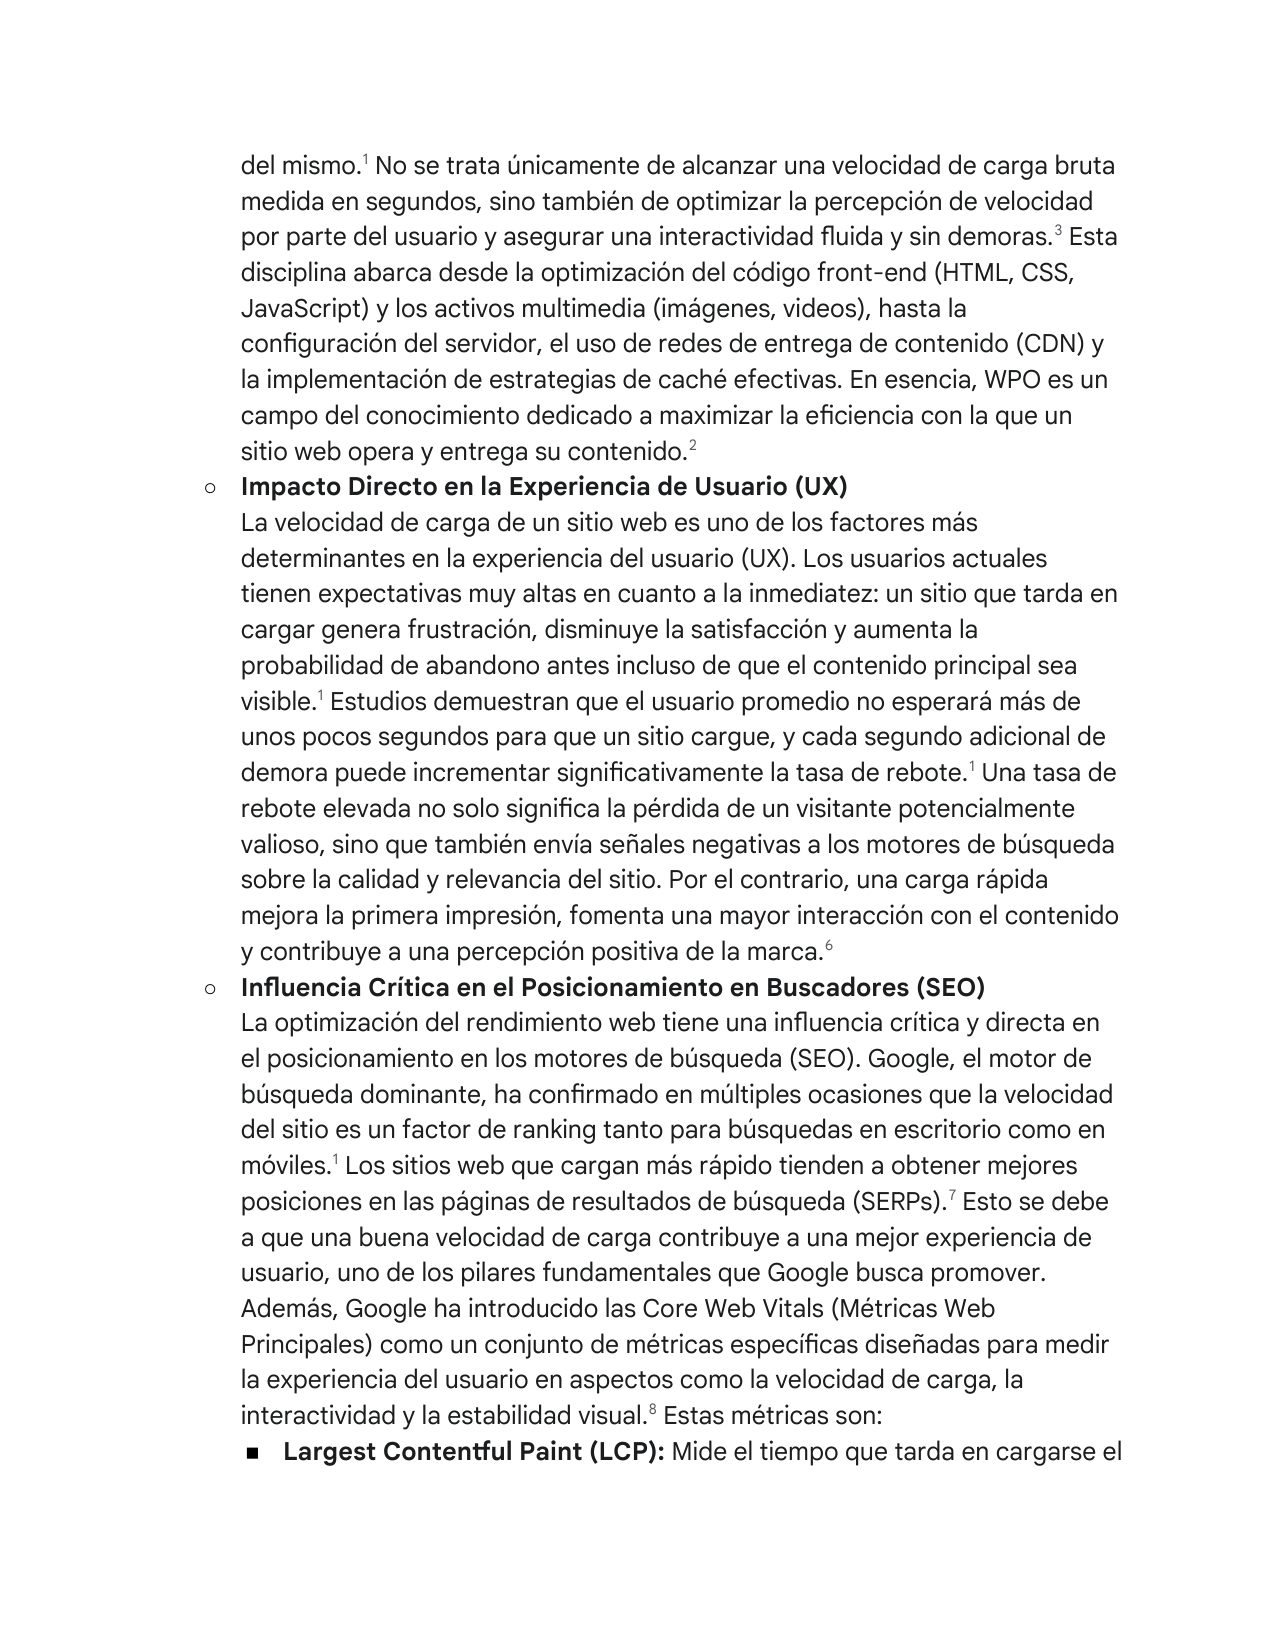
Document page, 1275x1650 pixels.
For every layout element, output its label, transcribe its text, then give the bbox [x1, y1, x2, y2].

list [245, 1436, 1125, 1468]
list Influencia Crítica en el Posicionamiento en Buscadores (SEO) La optimización del rendimiento web tiene una influencia crítica y directa en el posicionamiento en los motores de búsqueda (SEO). Google, el motor de búsqueda dominante, ha confirmado en múltiples ocasiones que la velocidad del sitio es un factor de ranking tanto para búsquedas en escritorio como en móviles.1 Los sitios web que cargan más rápido tienden a obtener mejores posiciones en las páginas de resultados de búsqueda (SERPs).7 Esto se debe a que una buena velocidad de carga contribuye a una mejor experiencia de usuario, uno de los pilares fundamentales que Google busca promover. Además, Google ha introducido las Core Web Vitals (Métricas Web Principales) como un conjunto de métricas específicas diseñadas para medir la experiencia del usuario en aspectos como la velocidad de carga, la interactividad y la estabilidad visual.8 Estas métricas son: [203, 972, 1125, 1432]
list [203, 150, 1125, 467]
list Impacto Directo en la Experiencia de Usuario (UX) La velocidad de carga de un sitio web es uno de los factores más determinantes en la experiencia del usuario (UX). Los usuarios actuales tienen expectativas muy altas en cuanto a la inmediatez: un sitio que tarda en cargar genera frustración, disminuye la satisfacción y aumenta la probabilidad de abandono antes incluso de que el contenido principal sea visible.1 Estudios demuestran que el usuario promedio no esperará más de unos pocos segundos para que un sitio cargue, y cada segundo adicional de demora puede incrementar significativamente la tasa de rebote.1 Una tasa de rebote elevada no solo significa la pérdida de un visitante potencialmente valioso, sino que también envía señales negativas a los motores de búsqueda sobre la calidad y relevancia del sitio. Por el contrario, una carga rápida mejora la primera impresión, fomenta una mayor interacción con el contenido y contribuye a una percepción positiva de la marca.6 [203, 472, 1125, 967]
